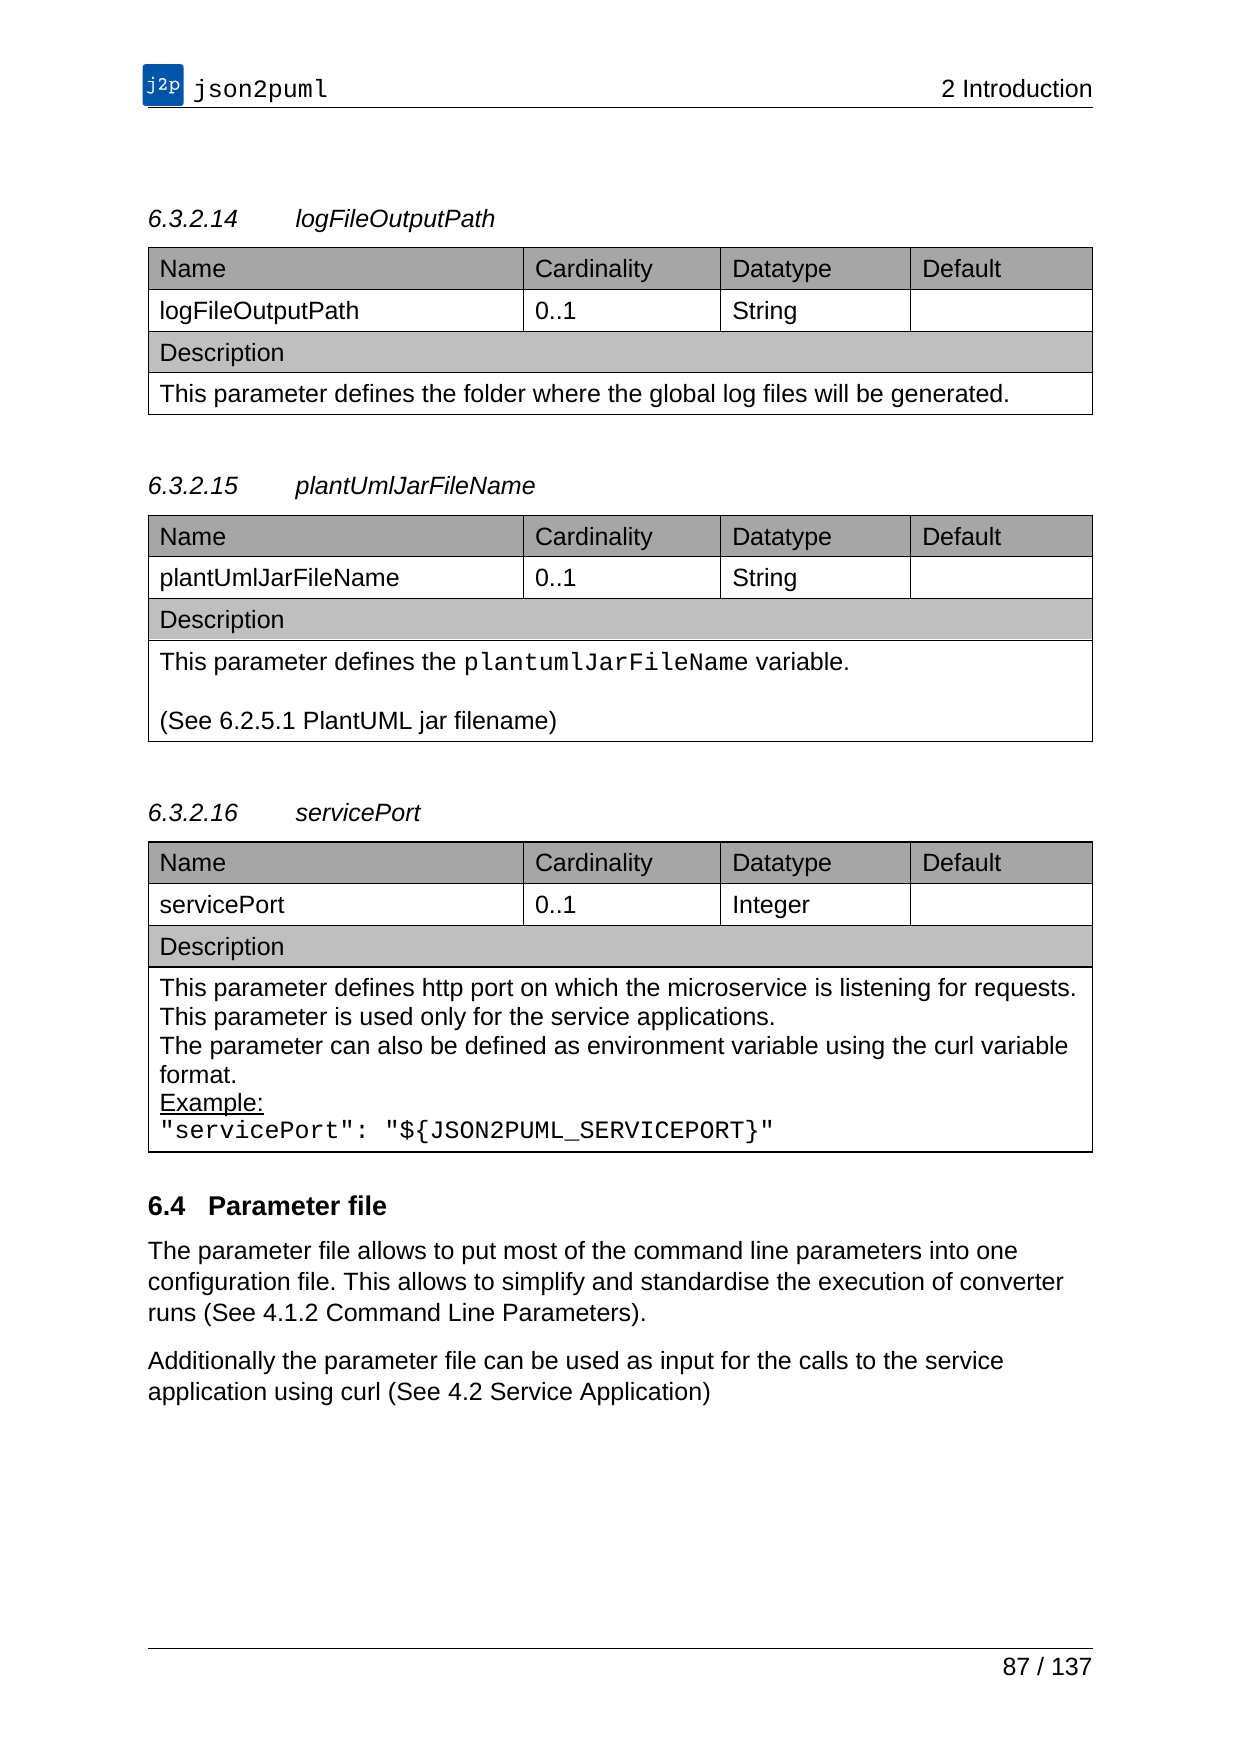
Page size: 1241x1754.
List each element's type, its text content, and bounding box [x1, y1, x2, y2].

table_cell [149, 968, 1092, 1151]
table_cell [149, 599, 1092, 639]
table_header Cardinality [524, 248, 720, 289]
text Additionally the parameter file can be used as input for the calls to the service application using curl (See 4.2 Service Application) [148, 1346, 1093, 1406]
table_header Default [911, 516, 1092, 556]
table_cell This parameter defines the folder where the global log files will be generated. [149, 373, 1092, 414]
table_cell logFileOutputPath [149, 290, 523, 331]
table_header Name [149, 516, 523, 556]
table_cell 0..1 [524, 290, 720, 331]
subtitle logFileOutputPath [148, 204, 1093, 232]
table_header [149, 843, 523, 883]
table_header Cardinality [524, 516, 720, 556]
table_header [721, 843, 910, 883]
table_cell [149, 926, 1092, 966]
table_header Datatype [721, 516, 910, 556]
subtitle servicePort [148, 798, 1093, 827]
table_cell String [721, 290, 910, 331]
table_cell [911, 557, 1092, 598]
subtitle plantUmlJarFileName [148, 471, 1093, 500]
subtitle Parameter file [148, 1190, 1093, 1221]
table_header Default [911, 248, 1092, 289]
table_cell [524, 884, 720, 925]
table_cell [911, 290, 1092, 331]
table_header Name [149, 248, 523, 289]
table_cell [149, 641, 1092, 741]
table_cell String [721, 557, 910, 598]
picture [142, 64, 184, 106]
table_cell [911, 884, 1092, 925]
table_header Datatype [721, 248, 910, 289]
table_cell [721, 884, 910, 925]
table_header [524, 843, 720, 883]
text The parameter file allows to put most of the command line parameters into one configuration file. This allows to simplify and standardise the execution of converter runs (See 4.1.2 Command Line Parameters). [148, 1236, 1093, 1327]
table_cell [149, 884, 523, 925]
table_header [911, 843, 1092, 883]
table_cell 0..1 [524, 557, 720, 598]
table_cell Description [149, 332, 1092, 372]
table_cell plantUmlJarFileName [149, 557, 523, 598]
